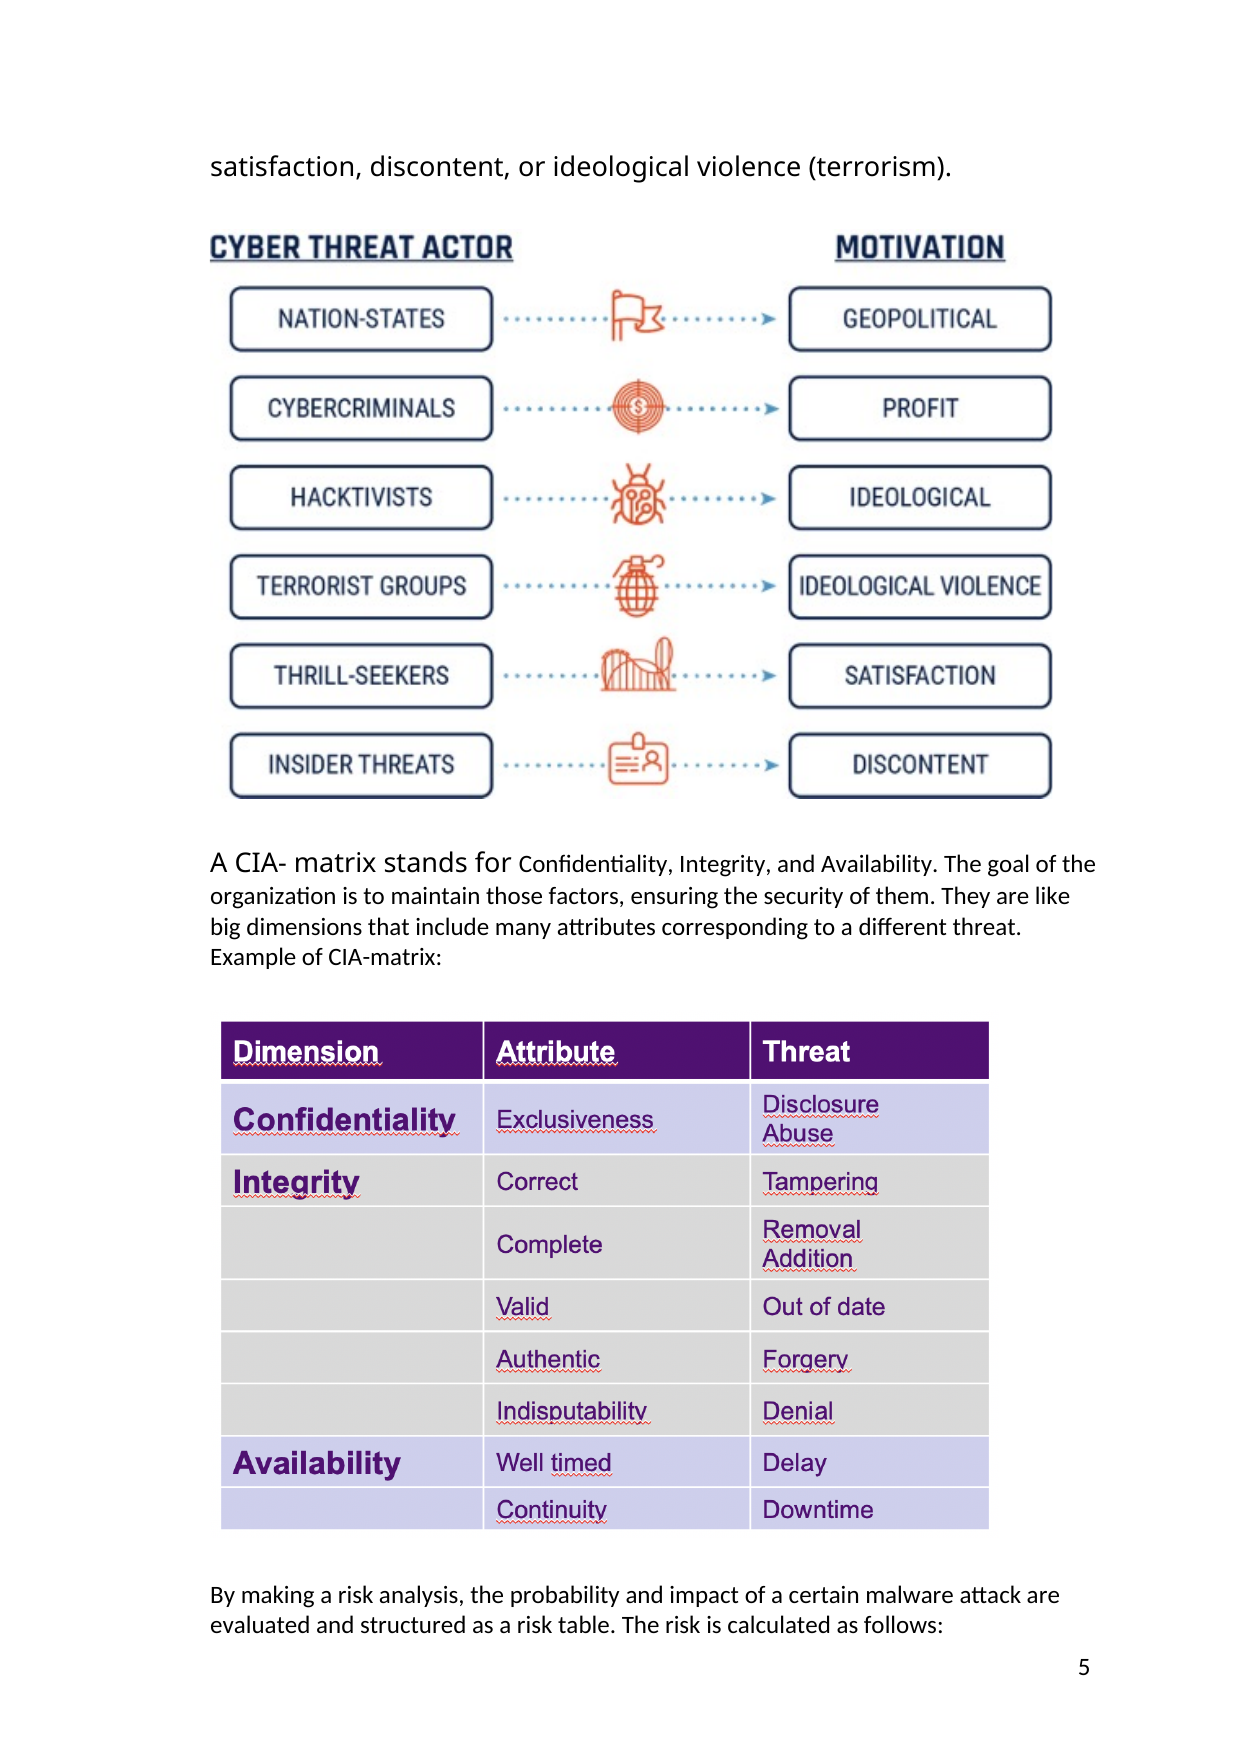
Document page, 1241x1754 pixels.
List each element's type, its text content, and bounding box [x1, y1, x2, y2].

picture [209, 229, 1053, 799]
picture [209, 1010, 1000, 1538]
text By making a risk analysis, the probability and impact of a certain malware attack are evaluated and structured as a risk table. The risk is calculated as follows: [210, 1579, 1101, 1640]
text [210, 148, 1101, 185]
text A CIA- matrix stands for Confidentiality, Integrity, and Availability. The goal of the organization is to maintain those factors, ensuring the security of them. They are like big dimensions that include many attributes corresponding to a different threat. Example of CIA-matrix: [210, 843, 1101, 972]
